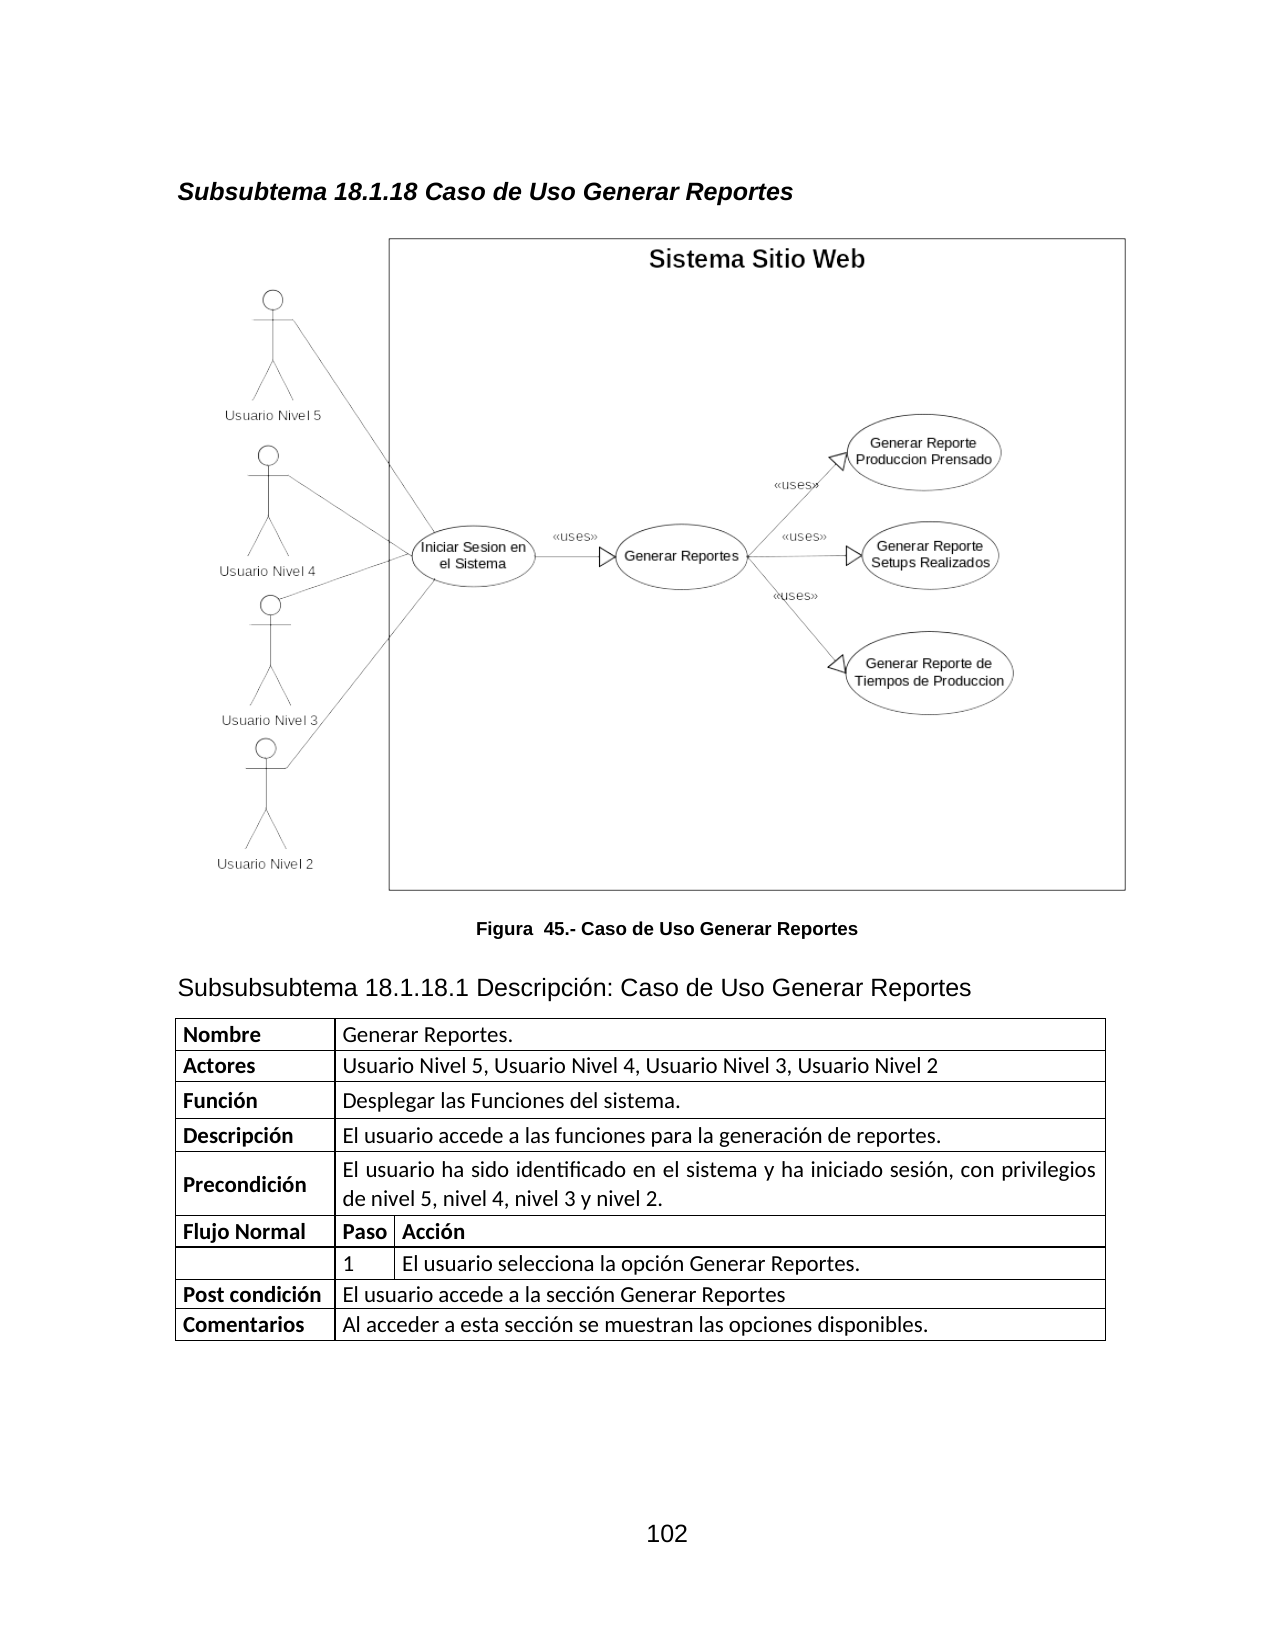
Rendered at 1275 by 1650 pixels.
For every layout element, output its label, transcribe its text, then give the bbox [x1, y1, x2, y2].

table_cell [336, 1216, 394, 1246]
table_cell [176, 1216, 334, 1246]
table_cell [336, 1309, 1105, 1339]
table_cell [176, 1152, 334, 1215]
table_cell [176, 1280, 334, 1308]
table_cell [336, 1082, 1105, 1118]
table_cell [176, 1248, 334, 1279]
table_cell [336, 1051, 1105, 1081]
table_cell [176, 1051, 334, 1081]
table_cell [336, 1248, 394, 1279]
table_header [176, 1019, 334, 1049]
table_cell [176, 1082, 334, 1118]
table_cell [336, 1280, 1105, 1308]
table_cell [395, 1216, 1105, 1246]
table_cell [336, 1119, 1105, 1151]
subtitle Descripción: Caso de Uso Generar Reportes [177, 973, 1157, 1002]
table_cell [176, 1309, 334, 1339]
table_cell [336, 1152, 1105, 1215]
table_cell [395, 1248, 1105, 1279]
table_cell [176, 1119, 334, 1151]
subtitle Caso de Uso Generar Reportes [177, 177, 1157, 206]
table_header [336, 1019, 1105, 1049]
